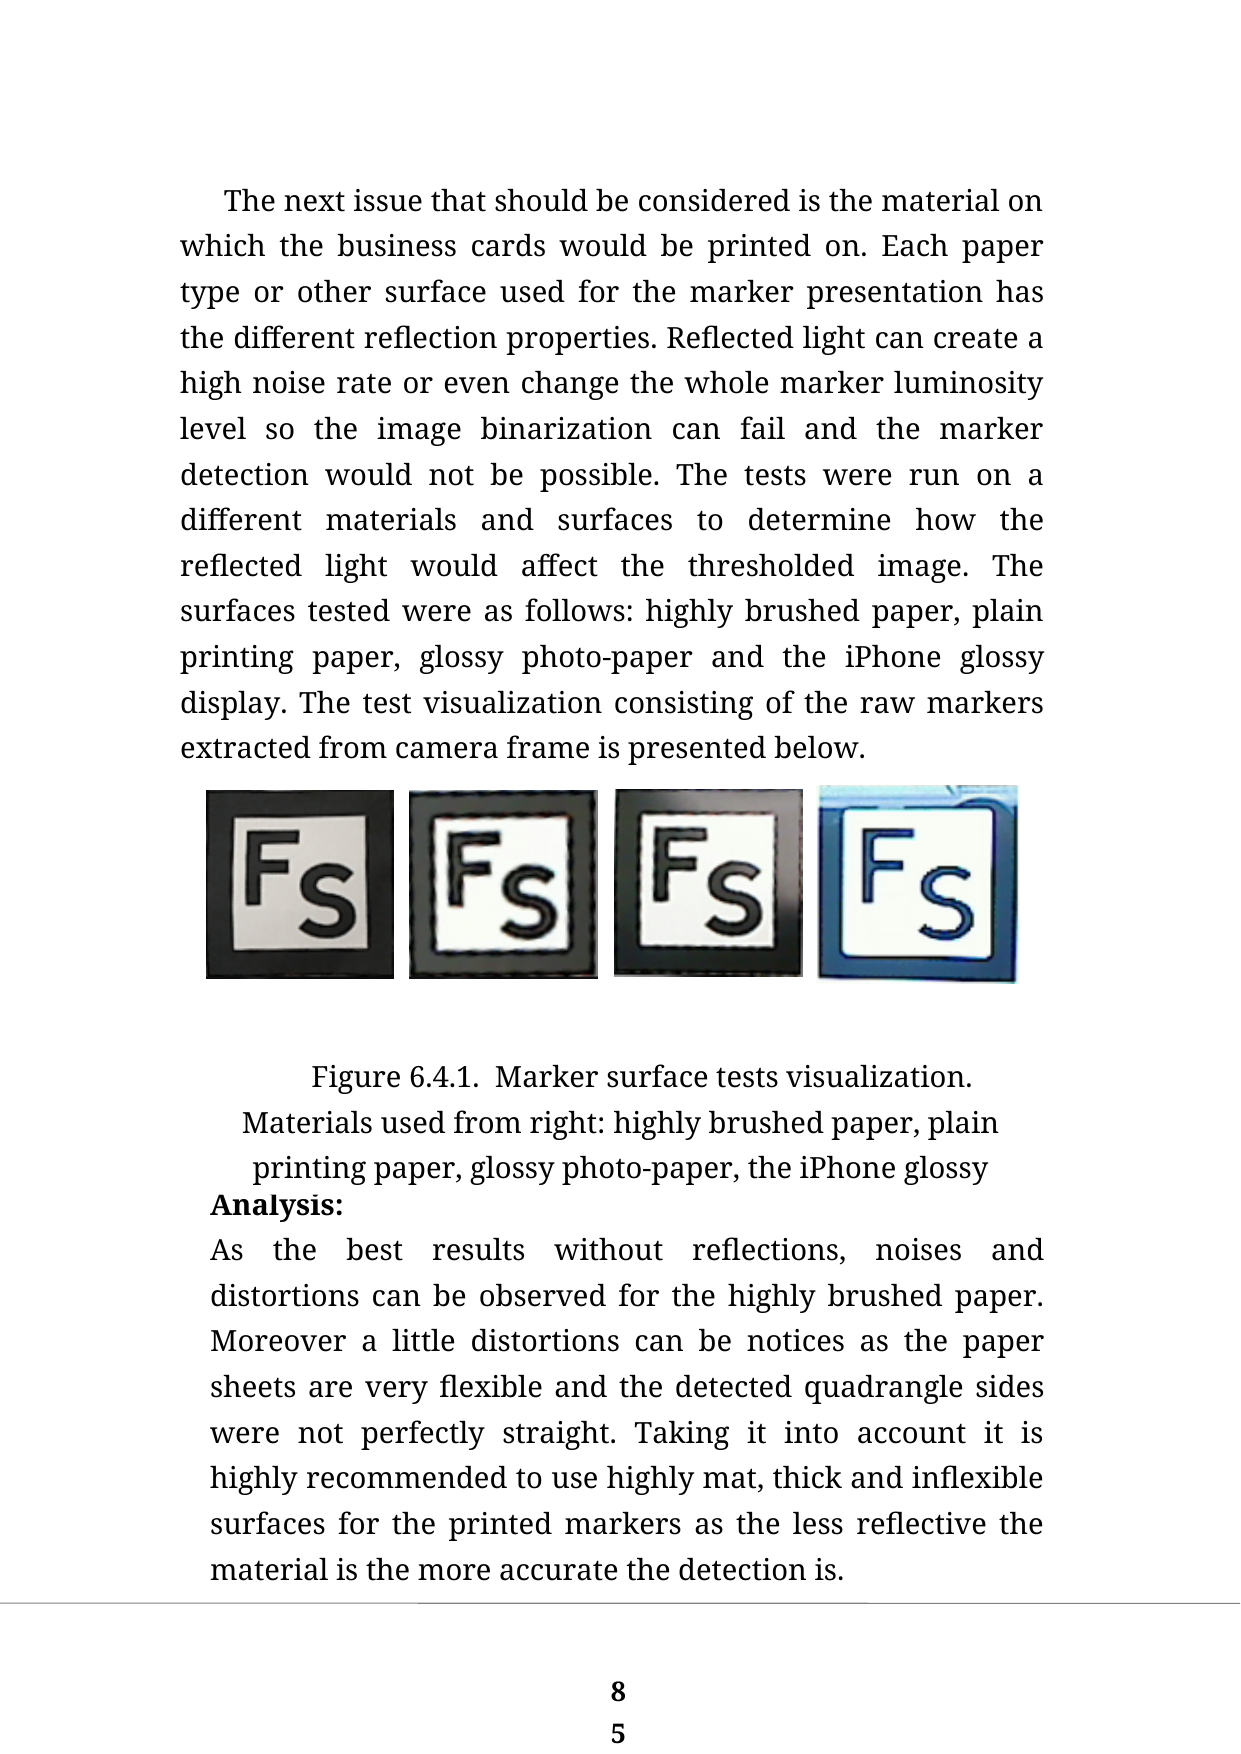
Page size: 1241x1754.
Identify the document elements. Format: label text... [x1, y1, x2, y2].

text As the best results without reflections, noises and distortions can be observed for the highly brushed paper. Moreover a little distortions can be notices as the paper sheets are very flexible and the detected quadrangle sides were not perfectly straight. Taking it into account it is highly recommended to use highly mat, thick and inflexible surfaces for the printed markers as the less reflective the material is the more accurate the detection is. [210, 1229, 1045, 1588]
picture [816, 785, 1020, 984]
picture [409, 790, 598, 979]
text The next issue that should be considered is the material on which the business cards would be printed on. Each paper type or other surface used for the marker presentation has the different reflection properties. Reflected light can create a high noise rate or even change the whole marker luminosity level so the image binarization can fail and the marker detection would not be possible. The tests were run on a different materials and surfaces to determine how the reflected light would affect the thresholded image. The surfaces tested were as follows: highly brushed paper, plain printing paper, glossy photo-paper and the iPhone glossy display. The test visualization consisting of the raw markers extracted from camera frame is presented below. [180, 180, 1045, 767]
picture [614, 789, 803, 977]
text Analysis: [210, 1195, 1045, 1223]
picture [206, 790, 394, 979]
